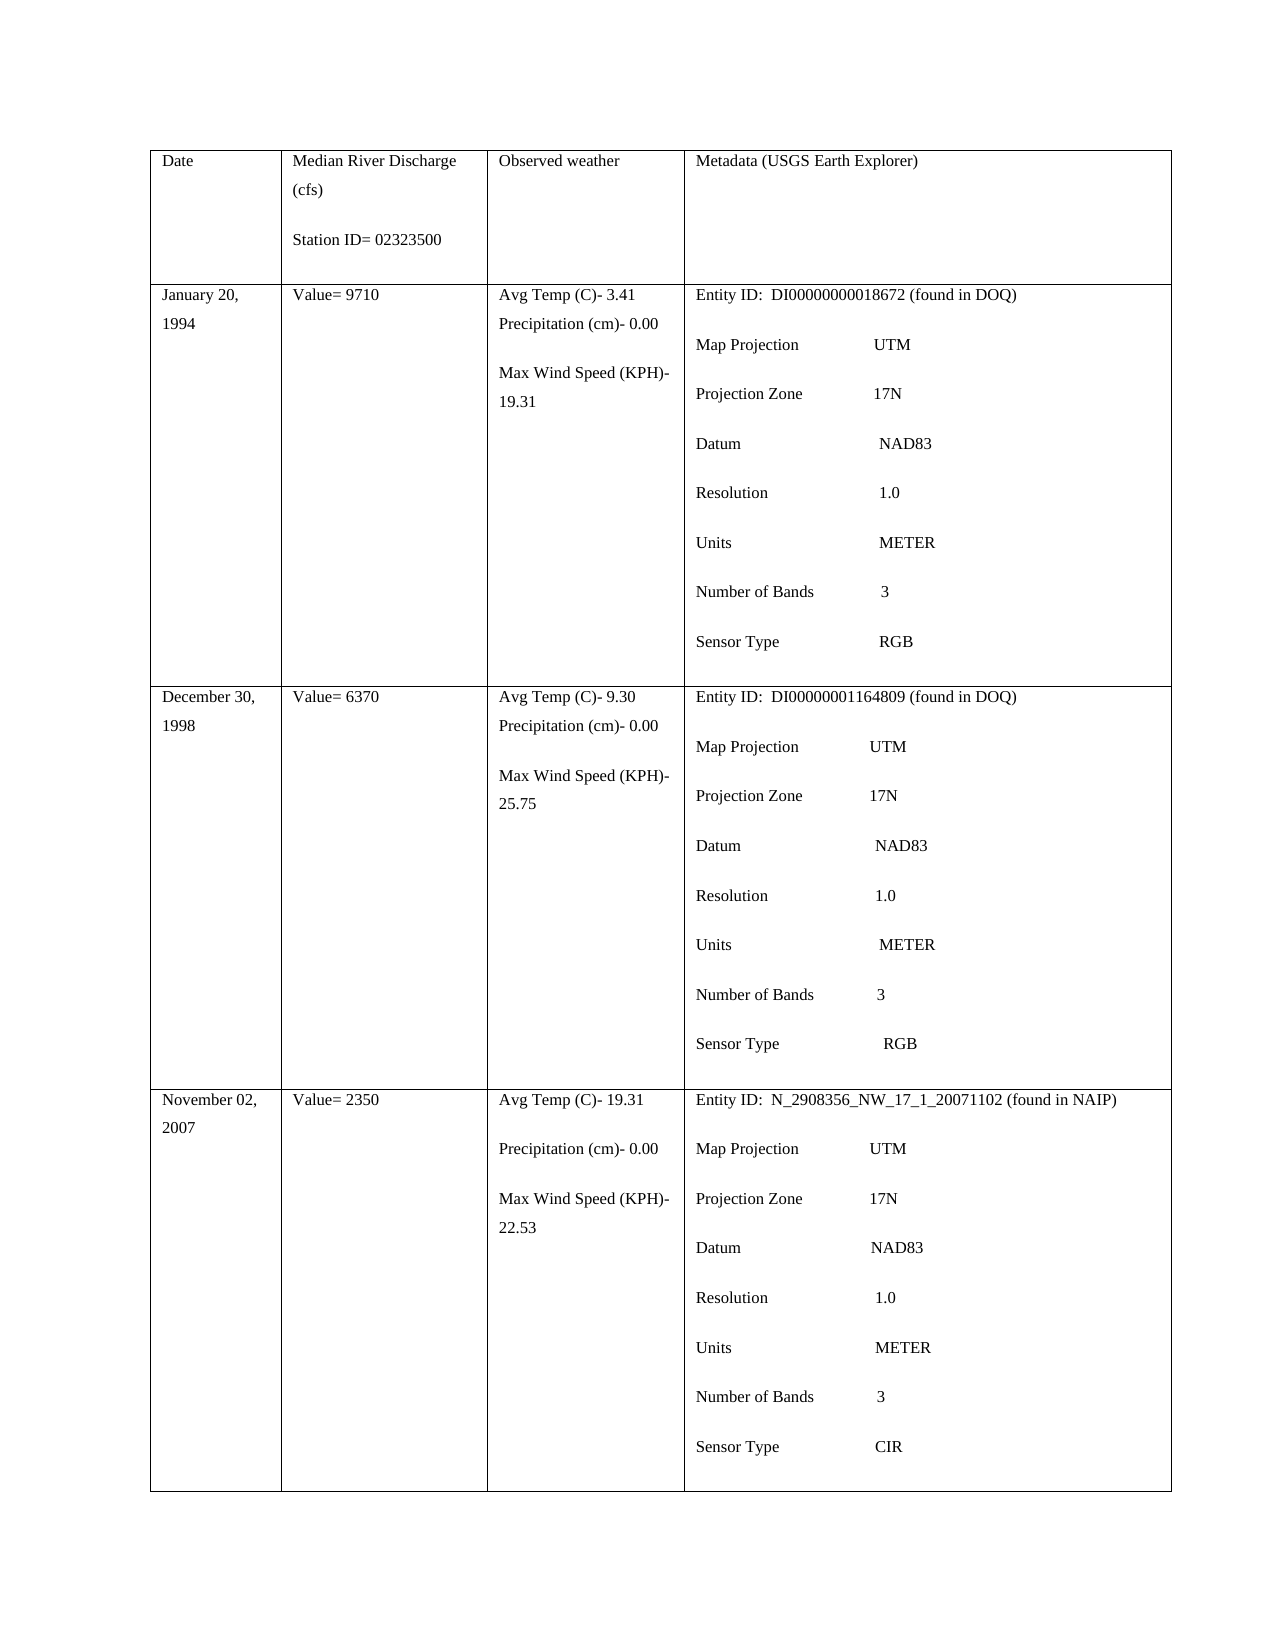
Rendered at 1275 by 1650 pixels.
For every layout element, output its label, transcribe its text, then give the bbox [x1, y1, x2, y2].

table_cell Value= 9710 [282, 285, 487, 686]
table_header Date [151, 151, 281, 284]
table_cell Avg Temp (C)- 19.31 Precipitation (cm)- 0.00 Max Wind Speed (KPH)- 22.53 [488, 1090, 684, 1491]
table_cell Value= 2350 [282, 1090, 487, 1491]
table_header Observed weather [488, 151, 684, 284]
table_header Metadata (USGS Earth Explorer) [685, 151, 1171, 284]
table_cell Avg Temp (C)- 9.30 Precipitation (cm)- 0.00 Max Wind Speed (KPH)- 25.75 [488, 687, 684, 1088]
table_cell Entity ID: DI00000001164809 (found in DOQ) Map Projection UTM Projection Zone 17N Datum NAD83 Resolution 1.0 Units METER Number of Bands 3 Sensor Type RGB [685, 687, 1171, 1088]
table_cell Avg Temp (C)- 3.41 Precipitation (cm)- 0.00 Max Wind Speed (KPH)- 19.31 [488, 285, 684, 686]
table_cell Value= 6370 [282, 687, 487, 1088]
table_header Median River Discharge (cfs) Station ID= 02323500 [282, 151, 487, 284]
table_cell December 30, 1998 [151, 687, 281, 1088]
table_cell Entity ID: DI00000000018672 (found in DOQ) Map Projection UTM Projection Zone 17N Datum NAD83 Resolution 1.0 Units METER Number of Bands 3 Sensor Type RGB [685, 285, 1171, 686]
table_cell November 02, 2007 [151, 1090, 281, 1491]
table_cell January 20, 1994 [151, 285, 281, 686]
table_cell Entity ID: N_2908356_NW_17_1_20071102 (found in NAIP) Map Projection UTM Projection Zone 17N Datum NAD83 Resolution 1.0 Units METER Number of Bands 3 Sensor Type CIR [685, 1090, 1171, 1491]
